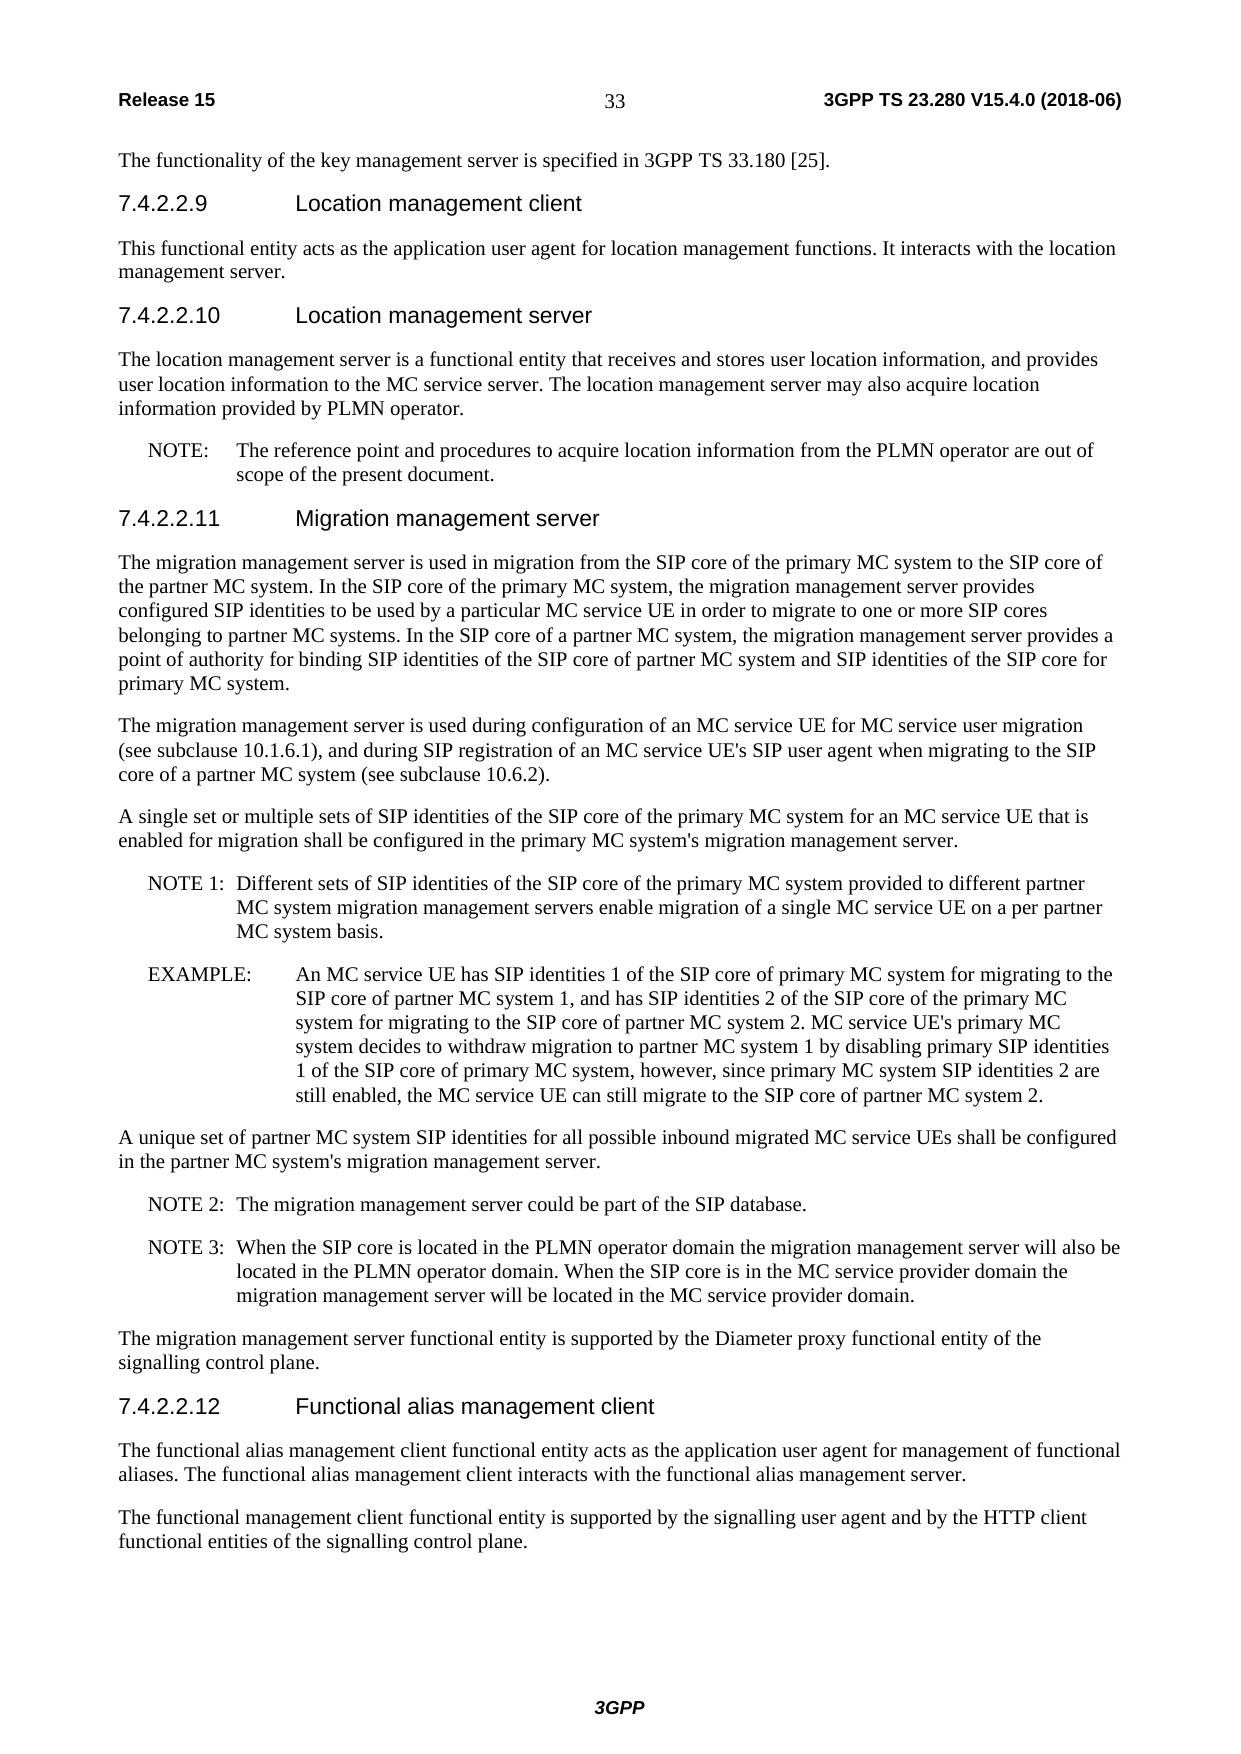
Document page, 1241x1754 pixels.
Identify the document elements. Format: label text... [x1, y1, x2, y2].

subtitle 7.4.2.2.10 Location management server [118, 302, 1122, 329]
text The location management server is a functional entity that receives and stores user location information, and provides user location information to the MC service server. The location management server may also acquire location information provided by PLMN operator. [118, 347, 1122, 419]
text The migration management server functional entity is supported by the Diameter proxy functional entity of the signalling control plane. [118, 1326, 1122, 1374]
text NOTE: The reference point and procedures to acquire location information from the PLMN operator are out of scope of the present document. [148, 438, 1122, 486]
text The migration management server is used during configuration of an MC service UE for MC service user migration (see subclause 10.1.6.1), and during SIP registration of an MC service UE's SIP user agent when migrating to the SIP core of a partner MC system (see subclause 10.6.2). [118, 713, 1122, 786]
subtitle 7.4.2.2.11 Migration management server [118, 505, 1122, 532]
subtitle 7.4.2.2.9 Location management client [118, 190, 1122, 217]
subtitle 7.4.2.2.12 Functional alias management client [118, 1393, 1122, 1419]
text The migration management server is used in migration from the SIP core of the primary MC system to the SIP core of the partner MC system. In the SIP core of the primary MC system, the migration management server provides configured SIP identities to be used by a particular MC service UE in order to migrate to one or more SIP cores belonging to partner MC systems. In the SIP core of a partner MC system, the migration management server provides a point of authority for binding SIP identities of the SIP core of partner MC system and SIP identities of the SIP core for primary MC system. [118, 550, 1122, 695]
text A single set or multiple sets of SIP identities of the SIP core of the primary MC system for an MC service UE that is enabled for migration shall be configured in the primary MC system's migration management server. [118, 804, 1122, 852]
text The functional alias management client functional entity acts as the application user agent for management of functional aliases. The functional alias management client interacts with the functional alias management server. [118, 1438, 1122, 1486]
text NOTE 3: When the SIP core is located in the PLMN operator domain the migration management server will also be located in the PLMN operator domain. When the SIP core is in the MC service provider domain the migration management server will be located in the MC service provider domain. [148, 1235, 1122, 1307]
text The functional management client functional entity is supported by the signalling user agent and by the HTTP client functional entities of the signalling control plane. [118, 1505, 1122, 1553]
text NOTE 2: The migration management server could be part of the SIP database. [148, 1192, 1122, 1216]
text NOTE 1: Different sets of SIP identities of the SIP core of the primary MC system provided to different partner MC system migration management servers enable migration of a single MC service UE on a per partner MC system basis. [148, 871, 1122, 943]
text The functionality of the key management server is specified in 3GPP TS 33.180 [25]. [118, 147, 1122, 172]
text EXAMPLE: An MC service UE has SIP identities 1 of the SIP core of primary MC system for migrating to the SIP core of partner MC system 1, and has SIP identities 2 of the SIP core of the primary MC system for migrating to the SIP core of partner MC system 2. MC service UE's primary MC system decides to withdraw migration to partner MC system 1 by disabling primary SIP identities 1 of the SIP core of primary MC system, however, since primary MC system SIP identities 2 are still enabled, the MC service UE can still migrate to the SIP core of partner MC system 2. [148, 962, 1122, 1107]
text This functional entity acts as the application user agent for location management functions. It interacts with the location management server. [118, 235, 1122, 283]
text A unique set of partner MC system SIP identities for all possible inbound migrated MC service UEs shall be configured in the partner MC system's migration management server. [118, 1125, 1122, 1173]
